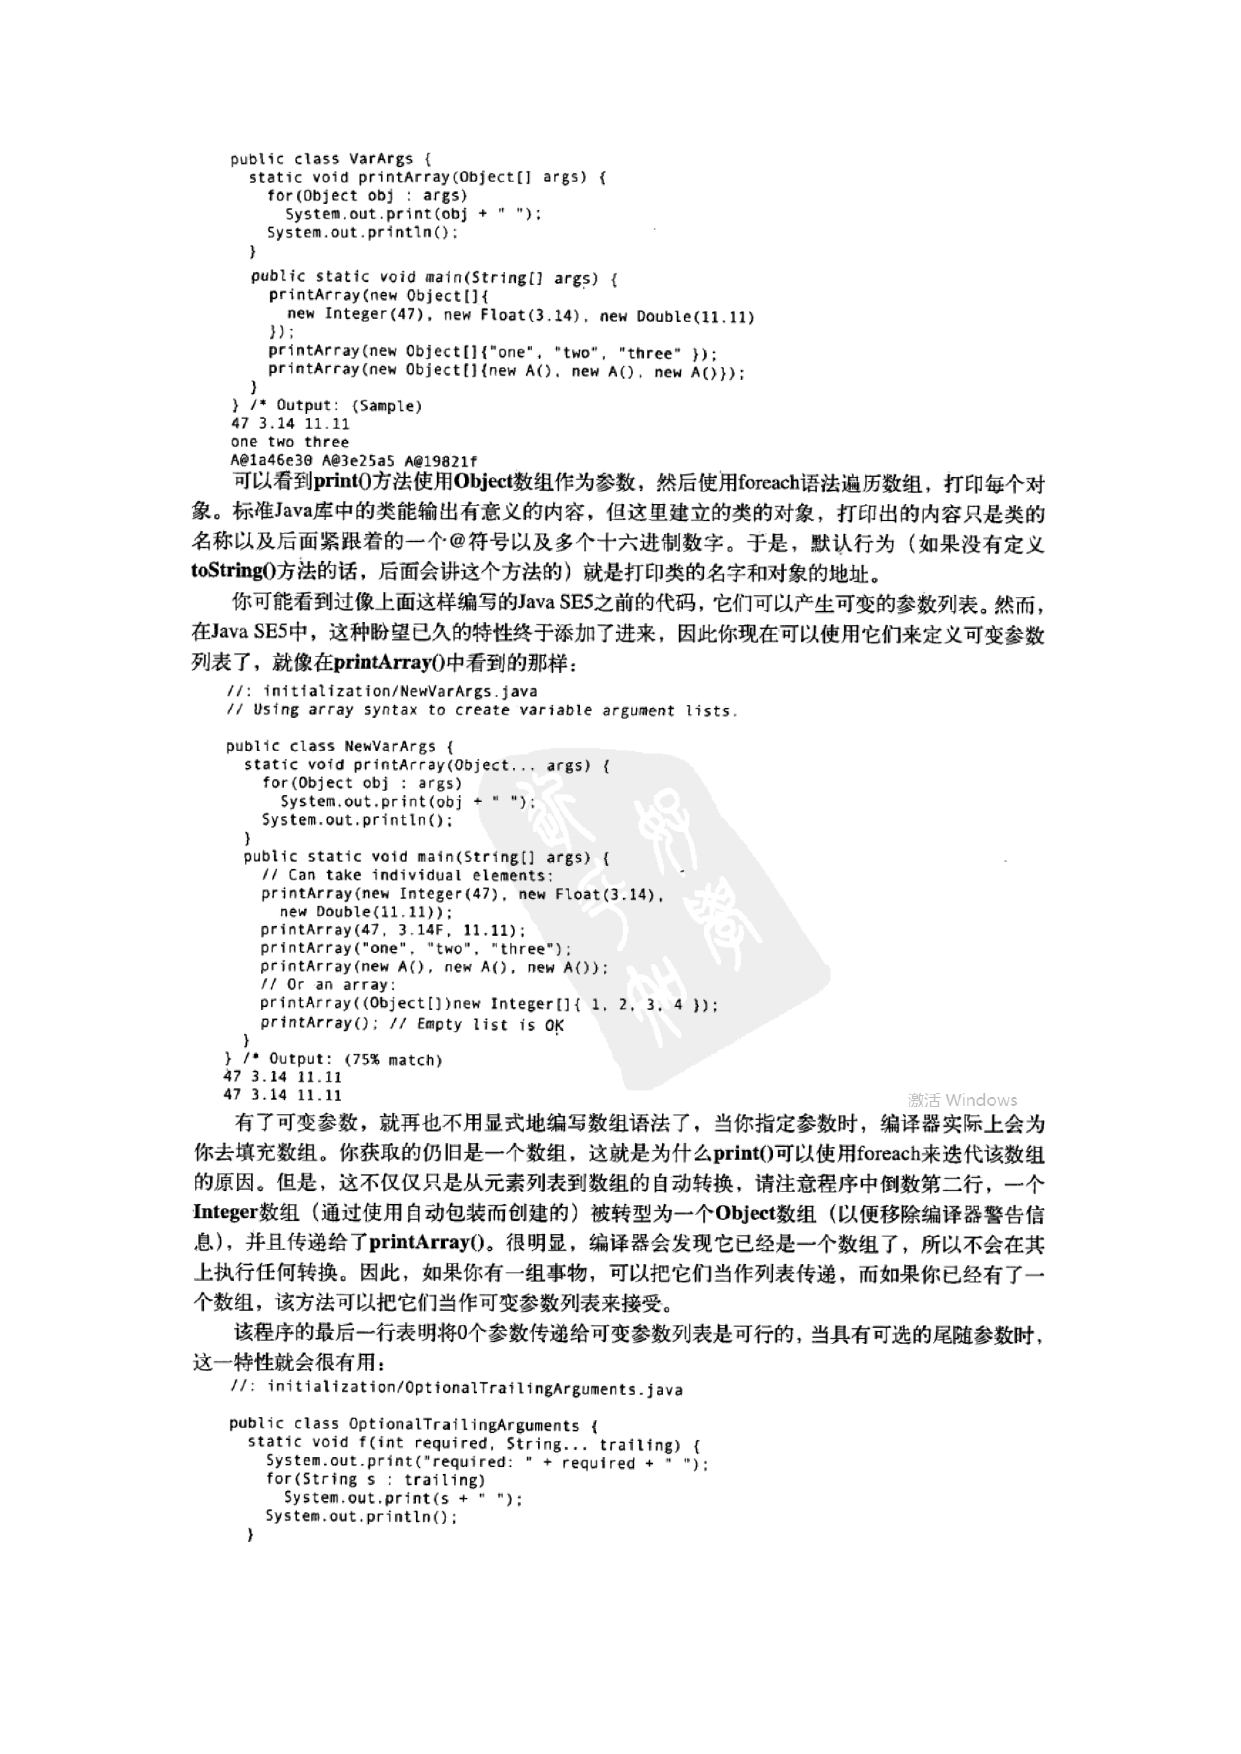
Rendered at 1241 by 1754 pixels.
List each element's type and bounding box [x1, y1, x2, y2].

picture [187, 150, 1053, 1543]
